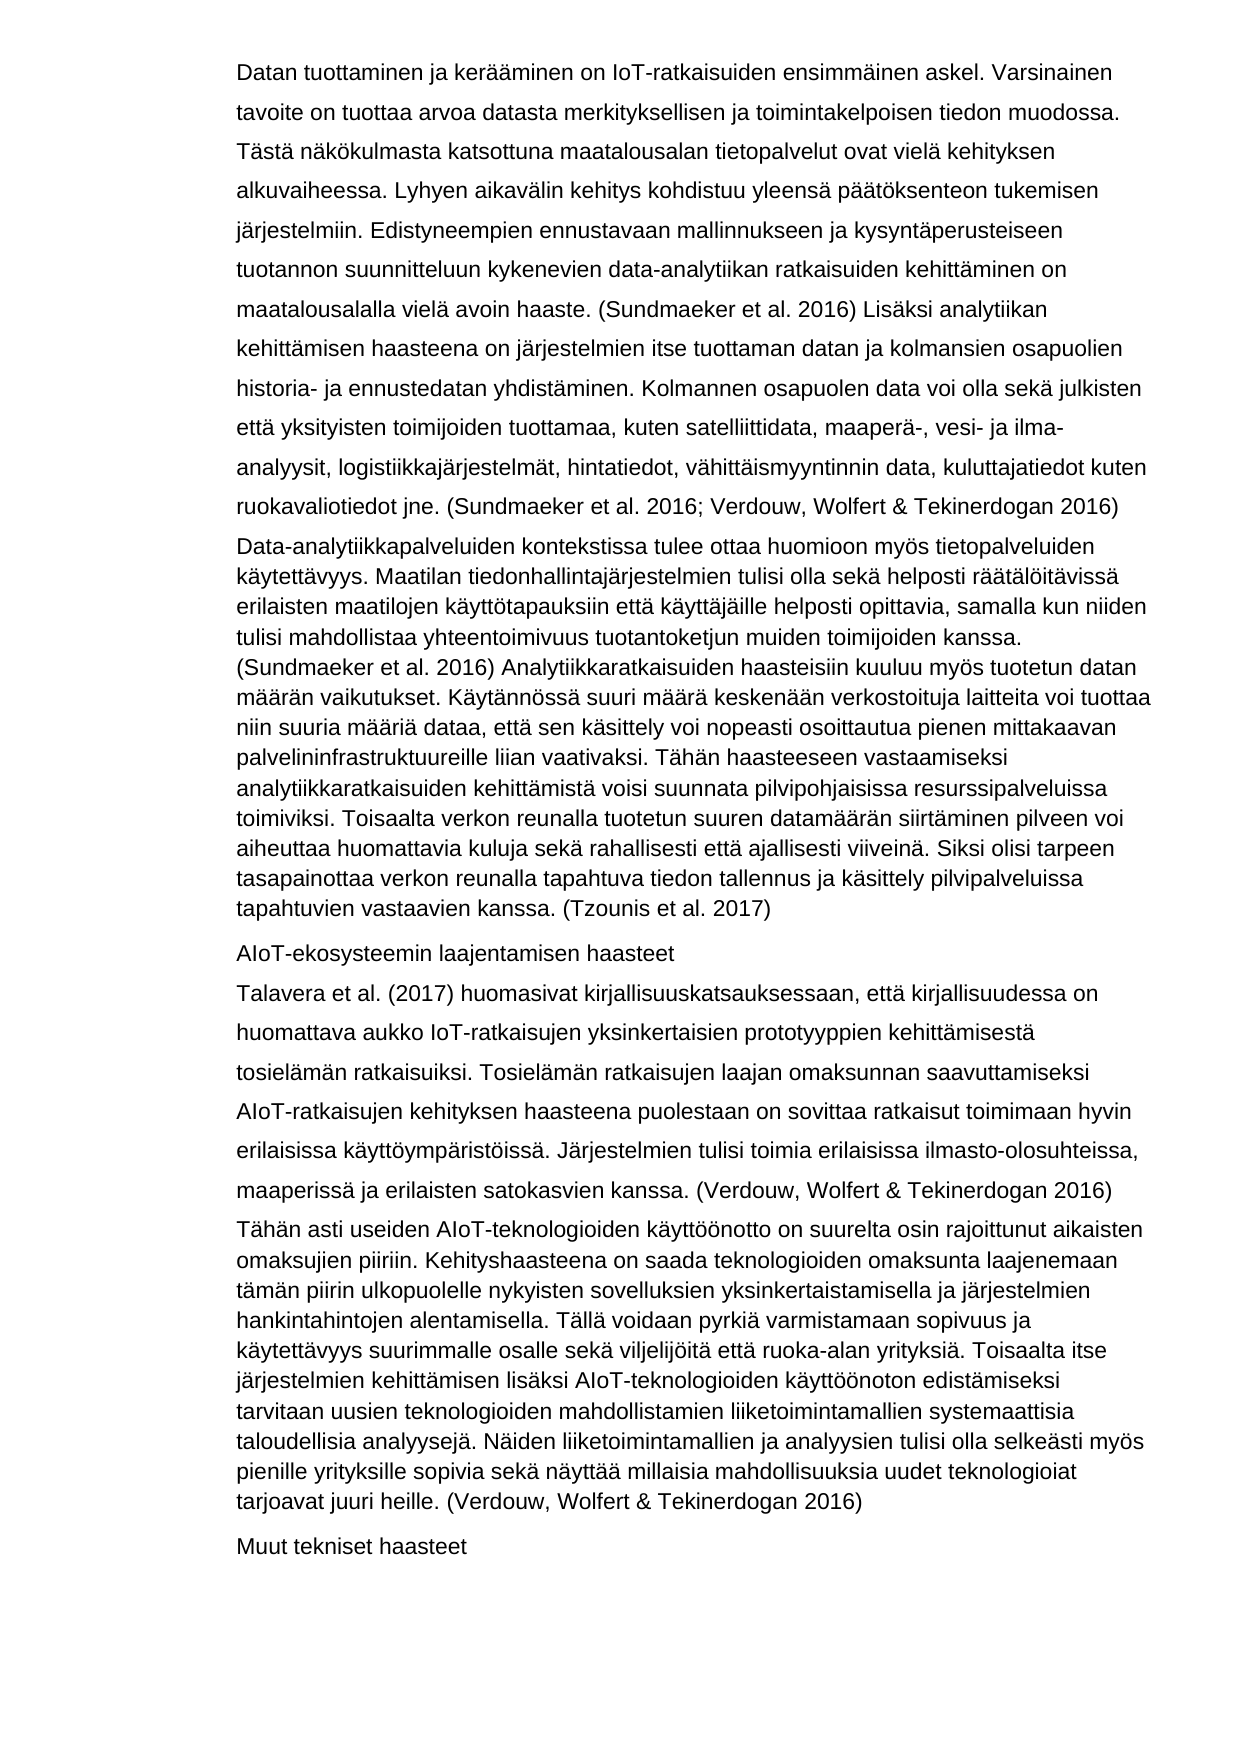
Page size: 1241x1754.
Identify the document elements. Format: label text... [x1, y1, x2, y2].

text Data-analytiikkapalveluiden kontekstissa tulee ottaa huomioon myös tietopalveluiden käytettävyys. Maatilan tiedonhallintajärjestelmien tulisi olla sekä helposti räätälöitävissä erilaisten maatilojen käyttötapauksiin että käyttäjäille helposti opittavia, samalla kun niiden tulisi mahdollistaa yhteentoimivuus tuotantoketjun muiden toimijoiden kanssa. (Sundmaeker et al. 2016) Analytiikkaratkaisuiden haasteisiin kuuluu myös tuotetun datan määrän vaikutukset. Käytännössä suuri määrä keskenään verkostoituja laitteita voi tuottaa niin suuria määriä dataa, että sen käsittely voi nopeasti osoittautua pienen mittakaavan palvelininfrastruktuureille liian vaativaksi. Tähän haasteeseen vastaamiseksi analytiikkaratkaisuiden kehittämistä voisi suunnata pilvipohjaisissa resurssipalveluissa toimiviksi. Toisaalta verkon reunalla tuotetun suuren datamäärän siirtäminen pilveen voi aiheuttaa huomattavia kuluja sekä rahallisesti että ajallisesti viiveinä. Siksi olisi tarpeen tasapainottaa verkon reunalla tapahtuva tiedon tallennus ja käsittely pilvipalveluissa tapahtuvien vastaavien kanssa. (Tzounis et al. 2017) [236, 533, 1152, 922]
text Tähän asti useiden AIoT-teknologioiden käyttöönotto on suurelta osin rajoittunut aikaisten omaksujien piiriin. Kehityshaasteena on saada teknologioiden omaksunta laajenemaan tämän piirin ulkopuolelle nykyisten sovelluksien yksinkertaistamisella ja järjestelmien hankintahintojen alentamisella. Tällä voidaan pyrkiä varmistamaan sopivuus ja käytettävyys suurimmalle osalle sekä viljelijöitä että ruoka-alan yrityksiä. Toisaalta itse järjestelmien kehittämisen lisäksi AIoT-teknologioiden käyttöönoton edistämiseksi tarvitaan uusien teknologioiden mahdollistamien liiketoimintamallien systemaattisia taloudellisia analyysejä. Näiden liiketoimintamallien ja analyysien tulisi olla selkeästi myös pienille yrityksille sopivia sekä näyttää millaisia mahdollisuuksia uudet teknologioiat tarjoavat juuri heille. (Verdouw, Wolfert & Tekinerdogan 2016) [236, 1216, 1152, 1515]
